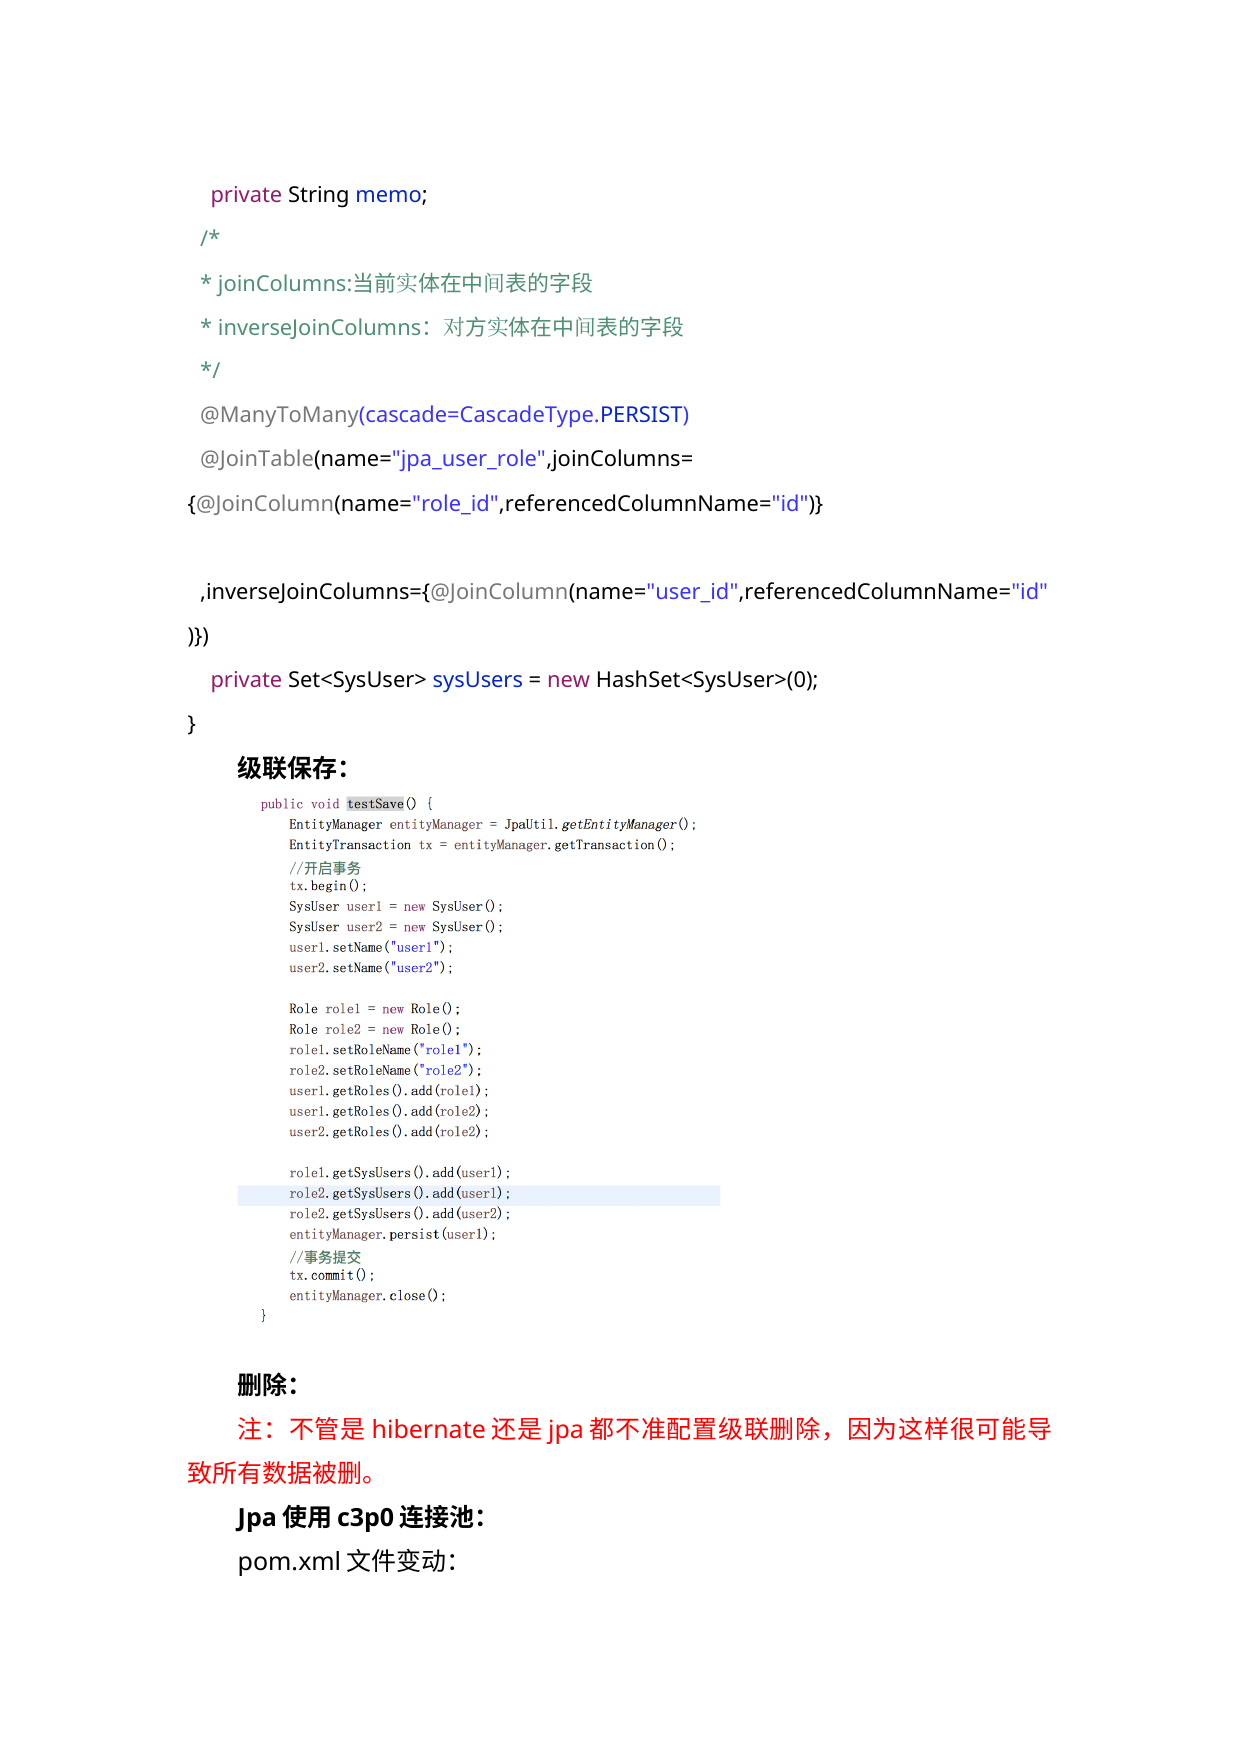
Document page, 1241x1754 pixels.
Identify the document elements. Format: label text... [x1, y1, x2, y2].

list 级联保存： [187, 745, 1053, 789]
text /* [187, 216, 1053, 260]
list 删除： [187, 1362, 1053, 1406]
text } [187, 701, 1053, 745]
text * inverseJoinColumns：对方实体在中间表的字段 [187, 304, 1053, 348]
list pom.xml文件变动： [187, 1538, 1053, 1582]
picture [237, 788, 721, 1337]
list Jpa使用c3p0连接池： [187, 1494, 1053, 1538]
text @ManyToMany(cascade=CascadeType.PERSIST) [187, 392, 1053, 436]
text private Set<SysUser> sysUsers = new HashSet<SysUser>(0); [187, 657, 1053, 701]
text * joinColumns:当前实体在中间表的字段 [187, 260, 1053, 304]
text ,inverseJoinColumns={@JoinColumn(name="user_id",referencedColumnName="id")}) [187, 524, 1053, 657]
text */ [187, 348, 1053, 392]
list 注：不管是hibernate还是jpa都不准配置级联删除，因为这样很可能导致所有数据被删。 [187, 1406, 1053, 1494]
text private String memo; [187, 172, 1053, 216]
text @JoinTable(name="jpa_user_role",joinColumns= {@JoinColumn(name="role_id",referencedColumnName="id")} [187, 436, 1053, 524]
